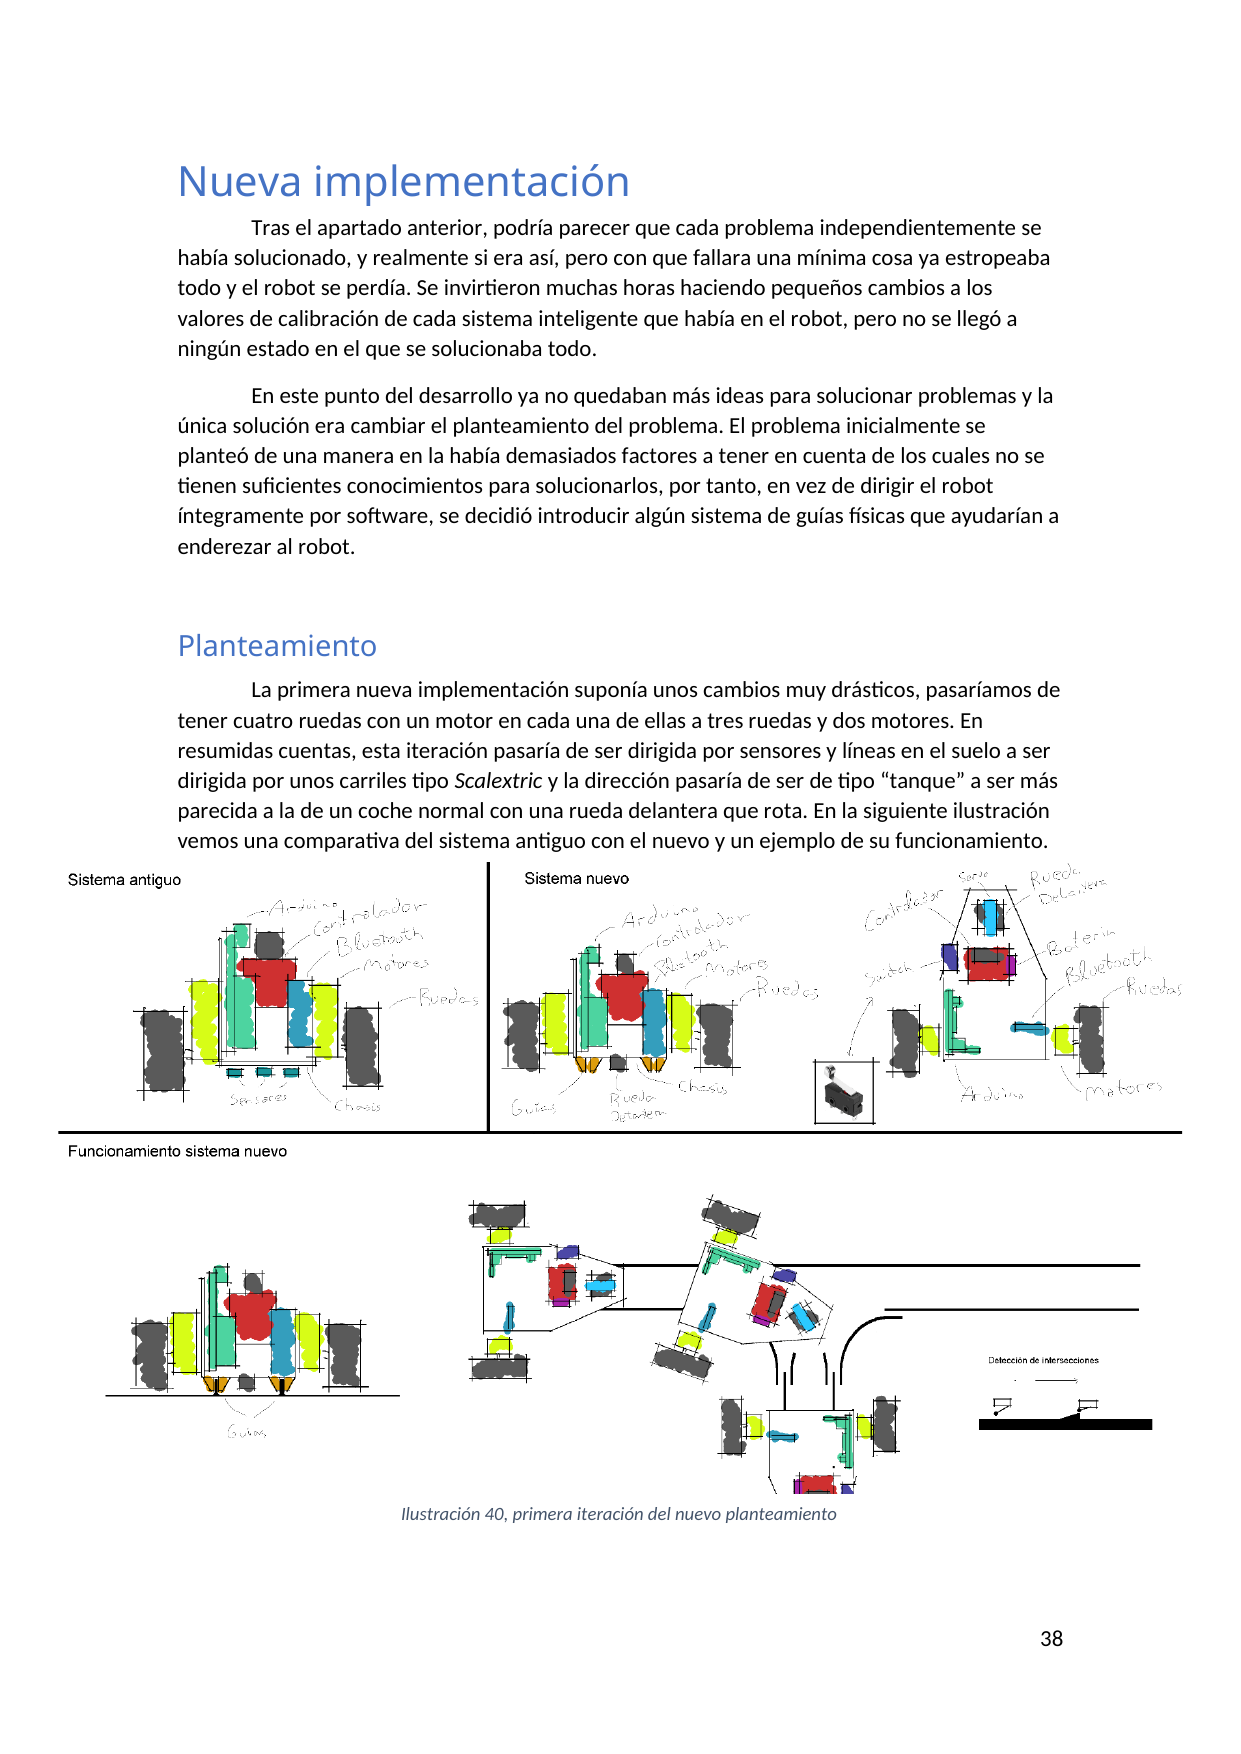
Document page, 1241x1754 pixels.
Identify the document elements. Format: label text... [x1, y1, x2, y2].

text La primera nueva implementación suponía unos cambios muy drásticos, pasaríamos de tener cuatro ruedas con un motor en cada una de ellas a tres ruedas y dos motores. En resumidas cuentas, esta iteración pasaría de ser dirigida por sensores y líneas en el suelo a ser dirigida por unos carriles tipo Scalextric y la dirección pasaría de ser de tipo “tanque” a ser más parecida a la de un coche normal con una rueda delantera que rota. En la siguiente ilustración vemos una comparativa del sistema antiguo con el nuevo y un ejemplo de su funcionamiento. [177, 676, 1063, 855]
text Tras el apartado anterior, podría parecer que cada problema independientemente se había solucionado, y realmente si era así, pero con que fallara una mínima cosa ya estropeaba todo y el robot se perdía. Se invirtieron muchas horas haciendo pequeños cambios a los valores de calibración de cada sistema inteligente que había en el robot, pero no se llegó a ningún estado en el que se solucionaba todo. [177, 213, 1063, 362]
picture [58, 862, 1183, 1494]
text Planteamiento [177, 626, 1063, 665]
text En este punto del desarrollo ya no quedaban más ideas para solucionar problemas y la única solución era cambiar el planteamiento del problema. El problema inicialmente se planteó de una manera en la había demasiados factores a tener en cuenta de los cuales no se tienen suficientes conocimientos para solucionarlos, por tanto, en vez de dirigir el robot íntegramente por software, se decidió introducir algún sistema de guías físicas que ayudarían a enderezar al robot. [177, 381, 1063, 560]
text Nueva implementación [177, 152, 1063, 208]
